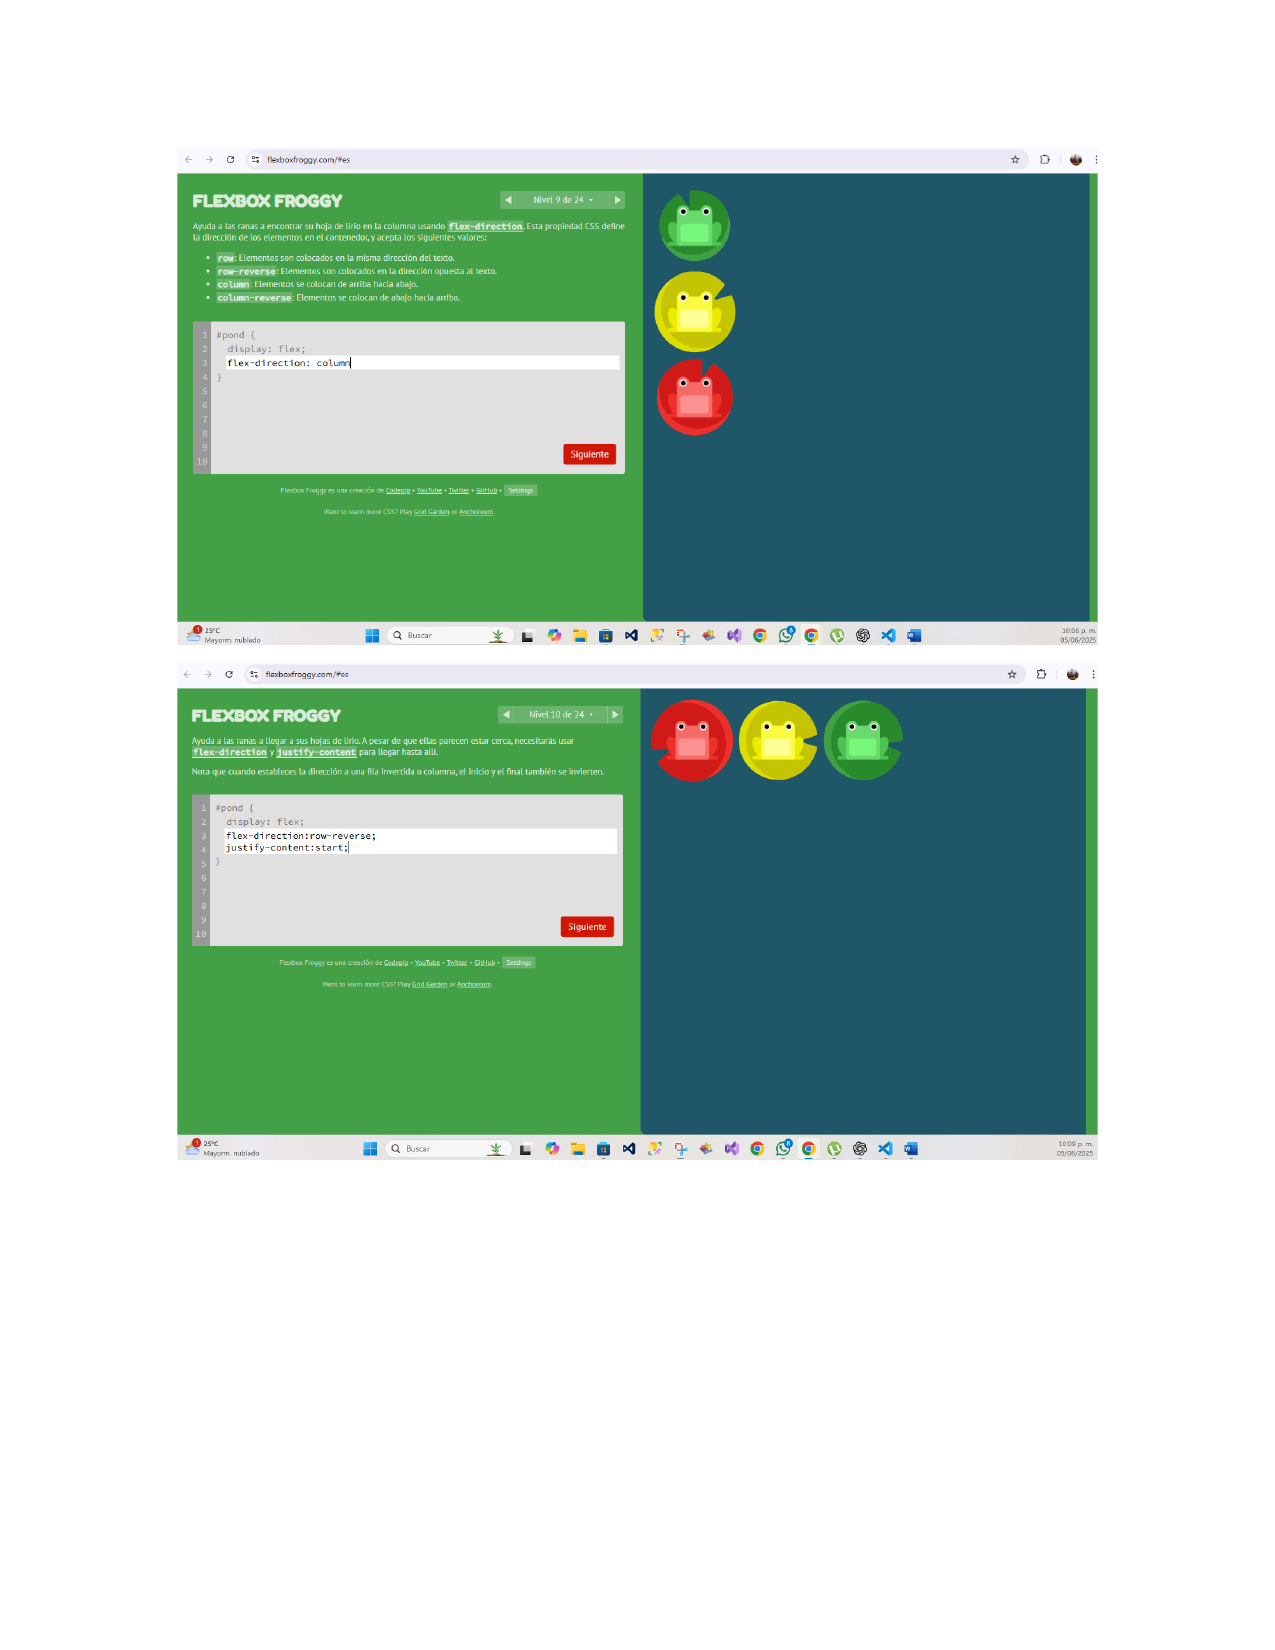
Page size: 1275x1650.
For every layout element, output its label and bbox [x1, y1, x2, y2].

picture [177, 147, 1098, 645]
picture [177, 663, 1098, 1160]
